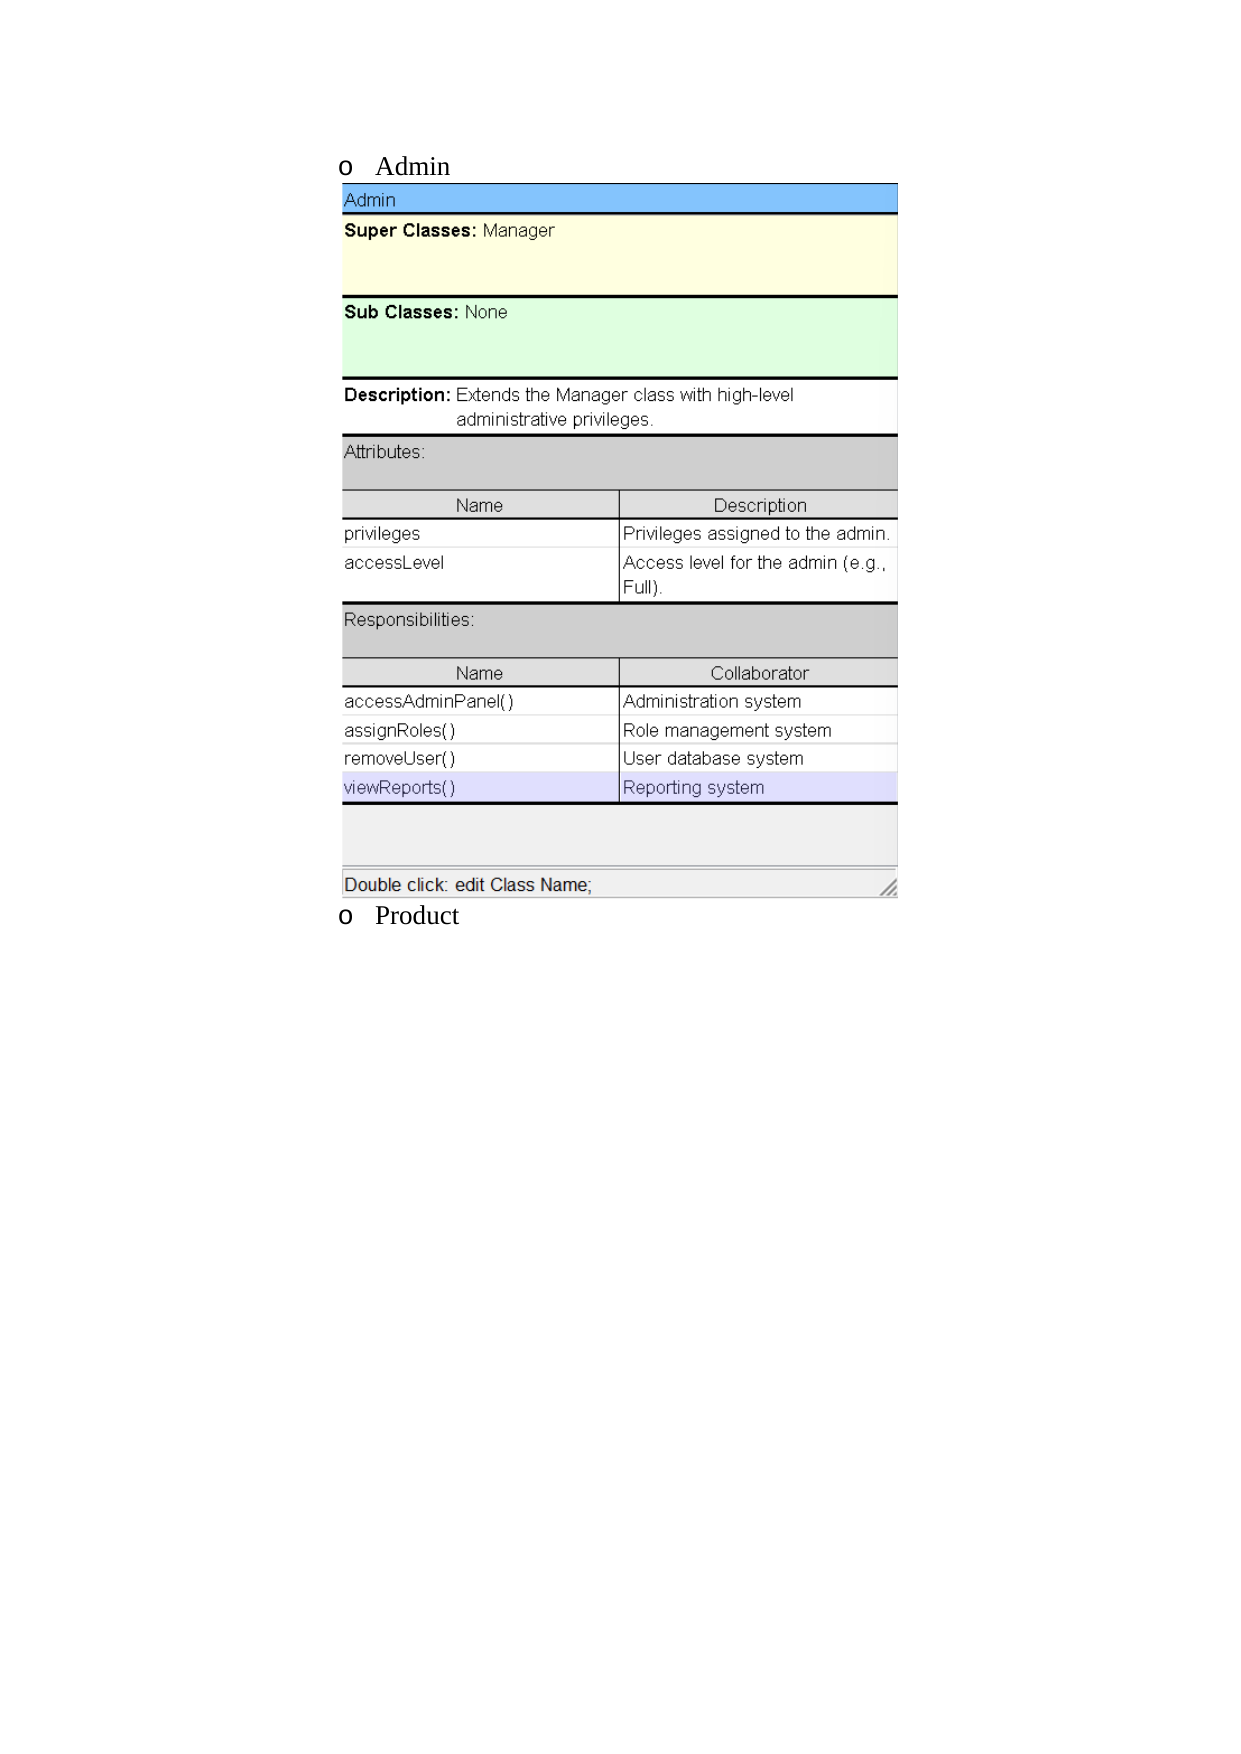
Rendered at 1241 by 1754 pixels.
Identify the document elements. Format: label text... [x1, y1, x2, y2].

picture [342, 183, 898, 899]
list Admin [337, 150, 1090, 183]
list Product [337, 899, 1090, 932]
